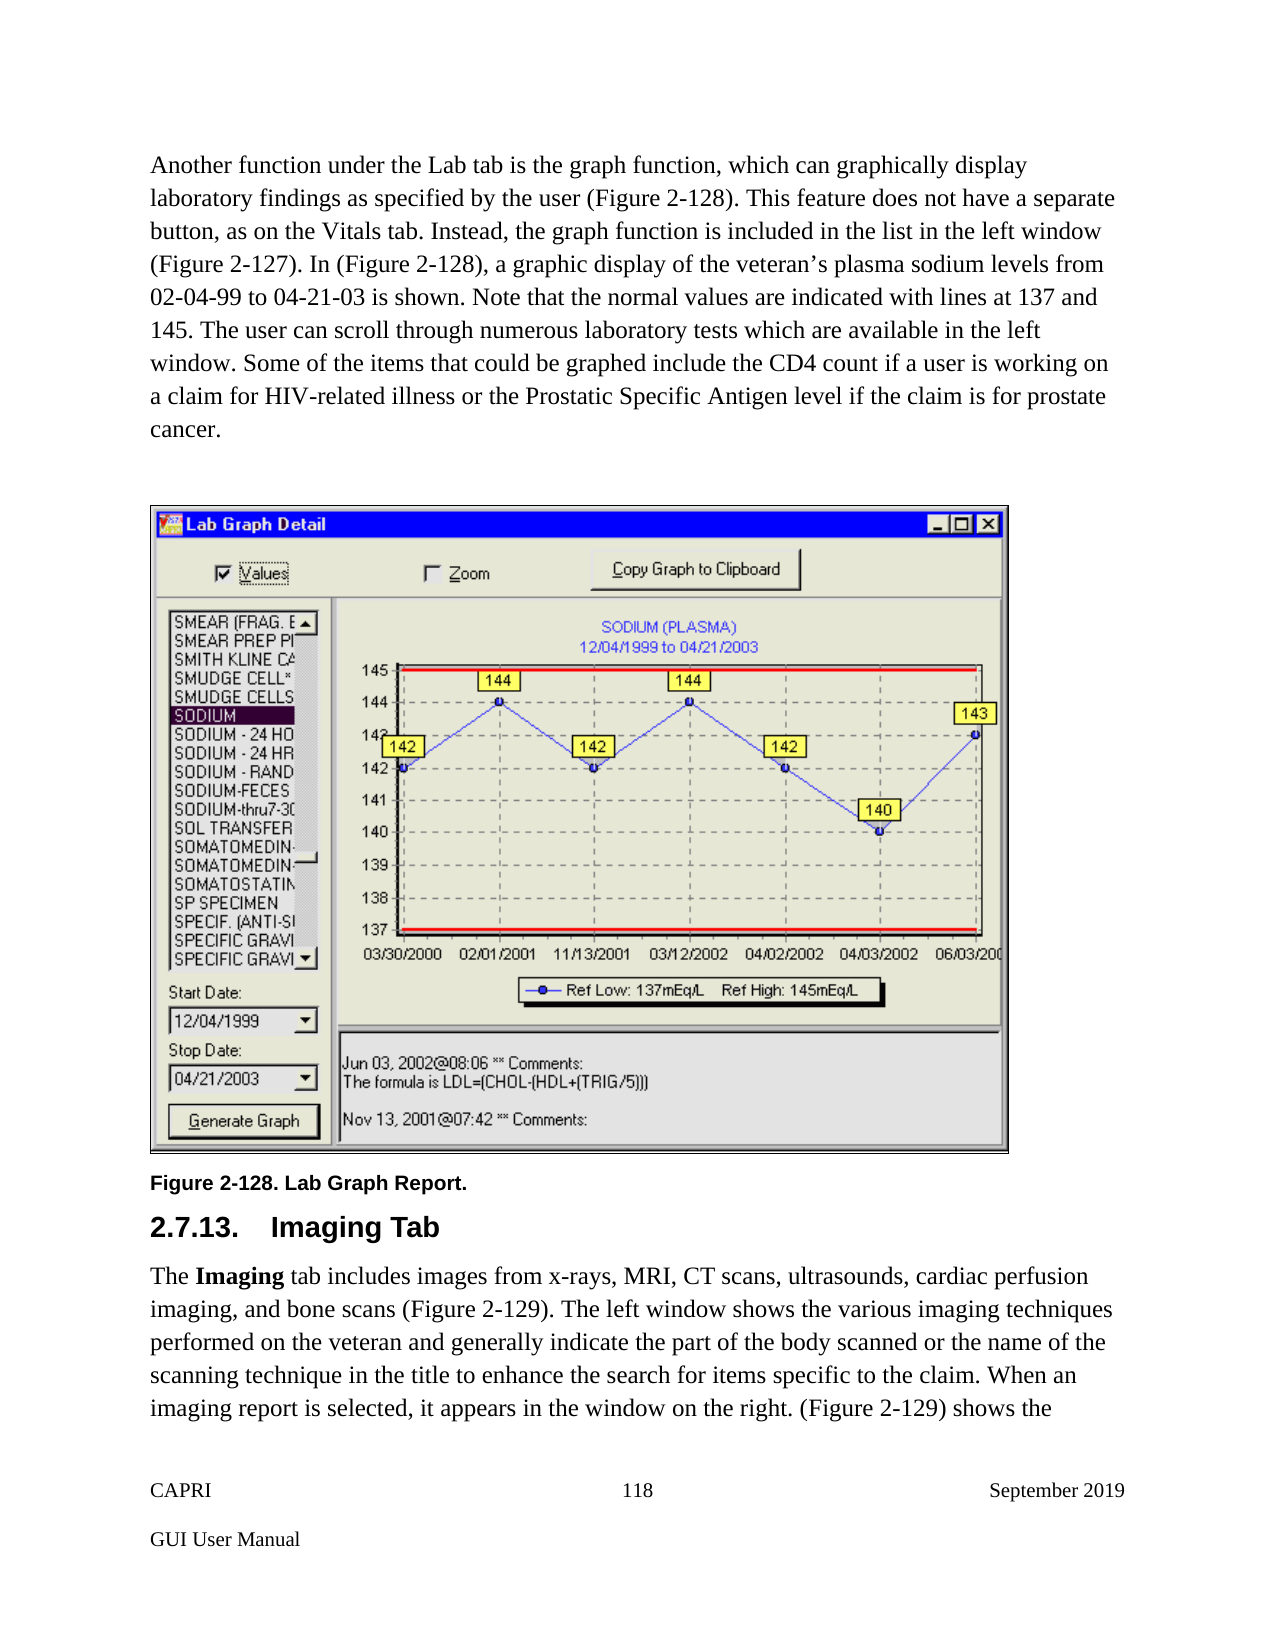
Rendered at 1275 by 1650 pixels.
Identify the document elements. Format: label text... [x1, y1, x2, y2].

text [150, 1261, 1125, 1422]
picture [151, 506, 1008, 1153]
subtitle Imaging Tab [150, 1210, 1125, 1244]
